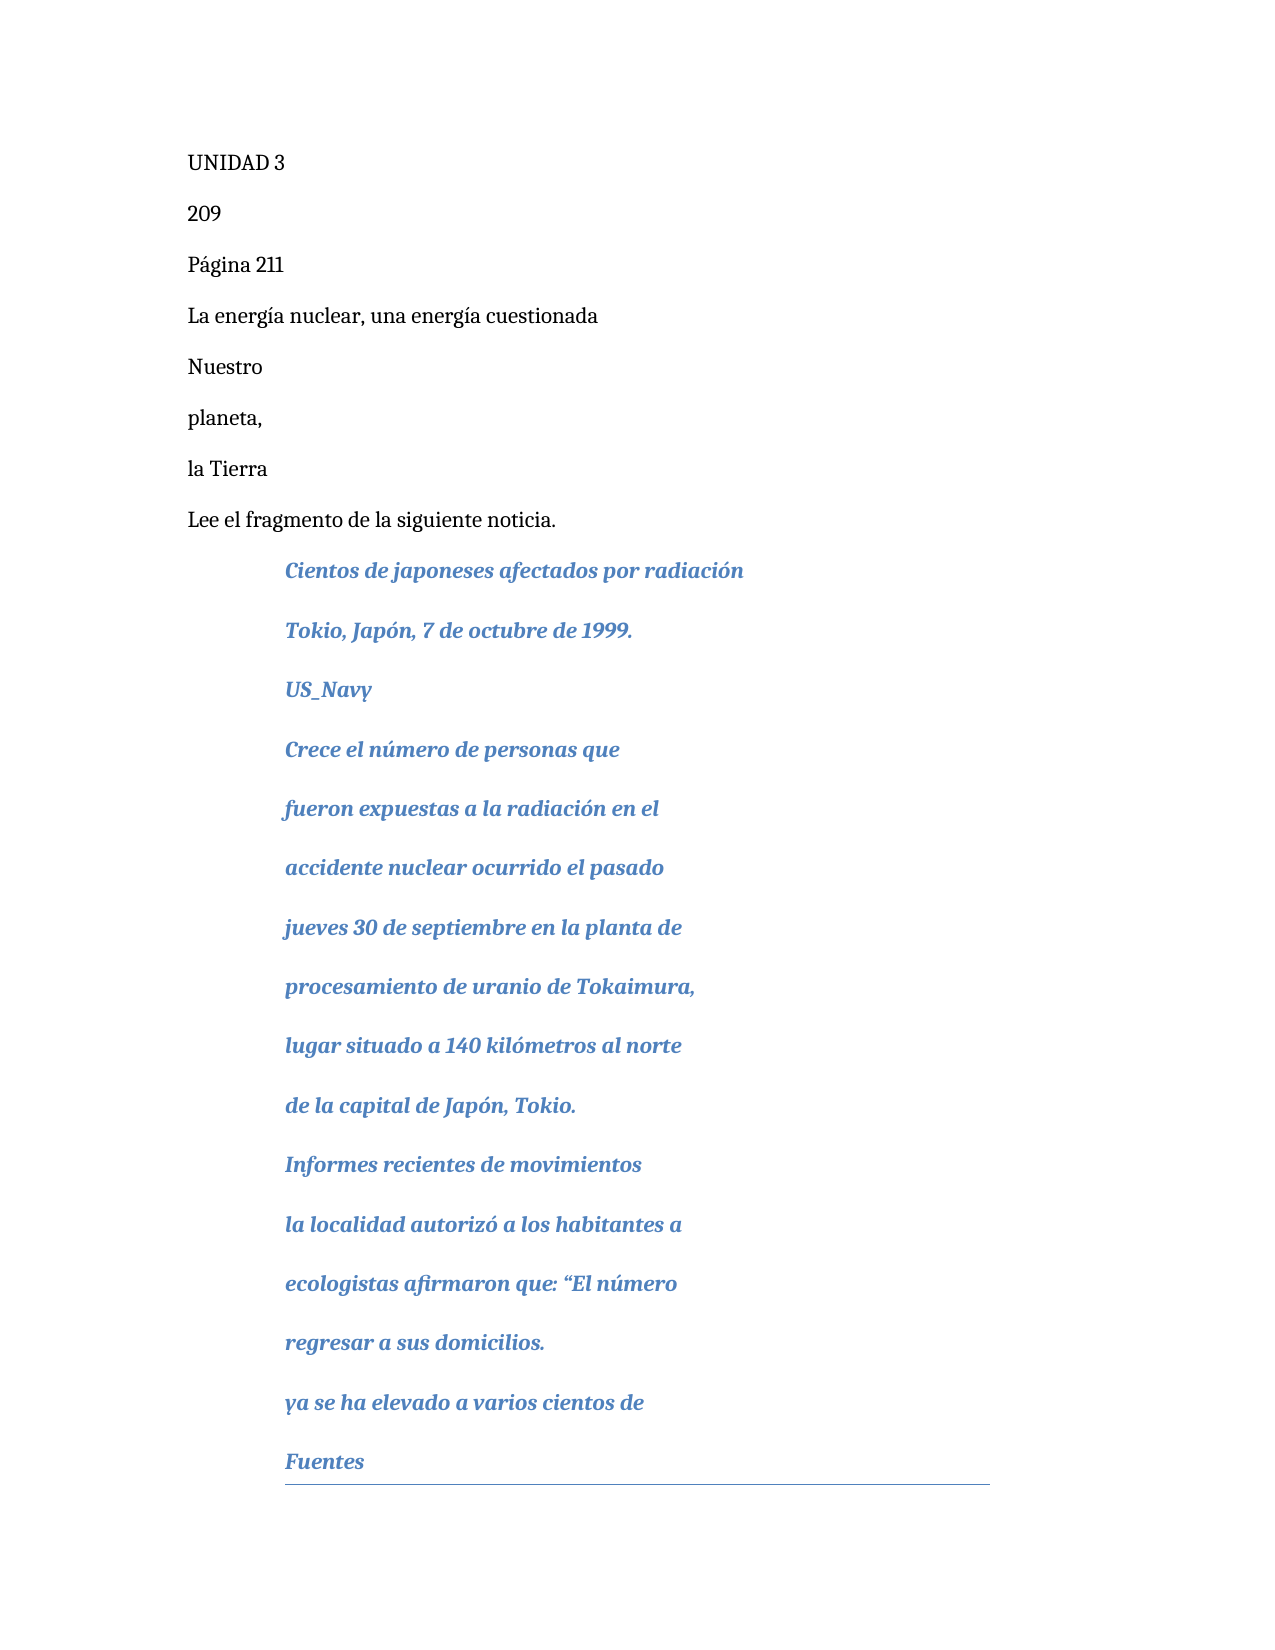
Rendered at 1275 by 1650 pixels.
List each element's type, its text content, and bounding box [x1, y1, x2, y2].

text La energía nuclear, una energía cuestionada [187, 303, 1087, 329]
text Fuentes [285, 1449, 990, 1484]
text Cientos de japoneses afectados por radiación [285, 558, 990, 585]
text jueves 30 de septiembre en la planta de [285, 914, 990, 941]
text lugar situado a 140 kilómetros al norte [285, 1033, 990, 1060]
text fueron expuestas a la radiación en el [285, 796, 990, 822]
text de la capital de Japón, Tokio. [285, 1093, 990, 1119]
text accidente nuclear ocurrido el pasado [285, 855, 990, 882]
text Crece el número de personas que [285, 736, 990, 763]
text Lee el fragmento de la siguiente noticia. [187, 507, 1087, 534]
text 209 [187, 201, 1087, 227]
text UNIDAD 3 [187, 150, 1087, 176]
text regresar a sus domicilios. [285, 1330, 990, 1357]
text Informes recientes de movimientos [285, 1152, 990, 1178]
text la localidad autorizó a los habitantes a [285, 1211, 990, 1238]
text Tokio, Japón, 7 de octubre de 1999. [285, 618, 990, 644]
text US_Navy [285, 677, 990, 703]
text la Tierra [187, 456, 1087, 483]
text Nuestro [187, 354, 1087, 381]
text Página 211 [187, 252, 1087, 278]
text ecologistas afirmaron que: “El número [285, 1271, 990, 1297]
text planeta, [187, 405, 1087, 432]
text procesamiento de uranio de Tokaimura, [285, 974, 990, 1000]
text ya se ha elevado a varios cientos de [285, 1389, 990, 1416]
